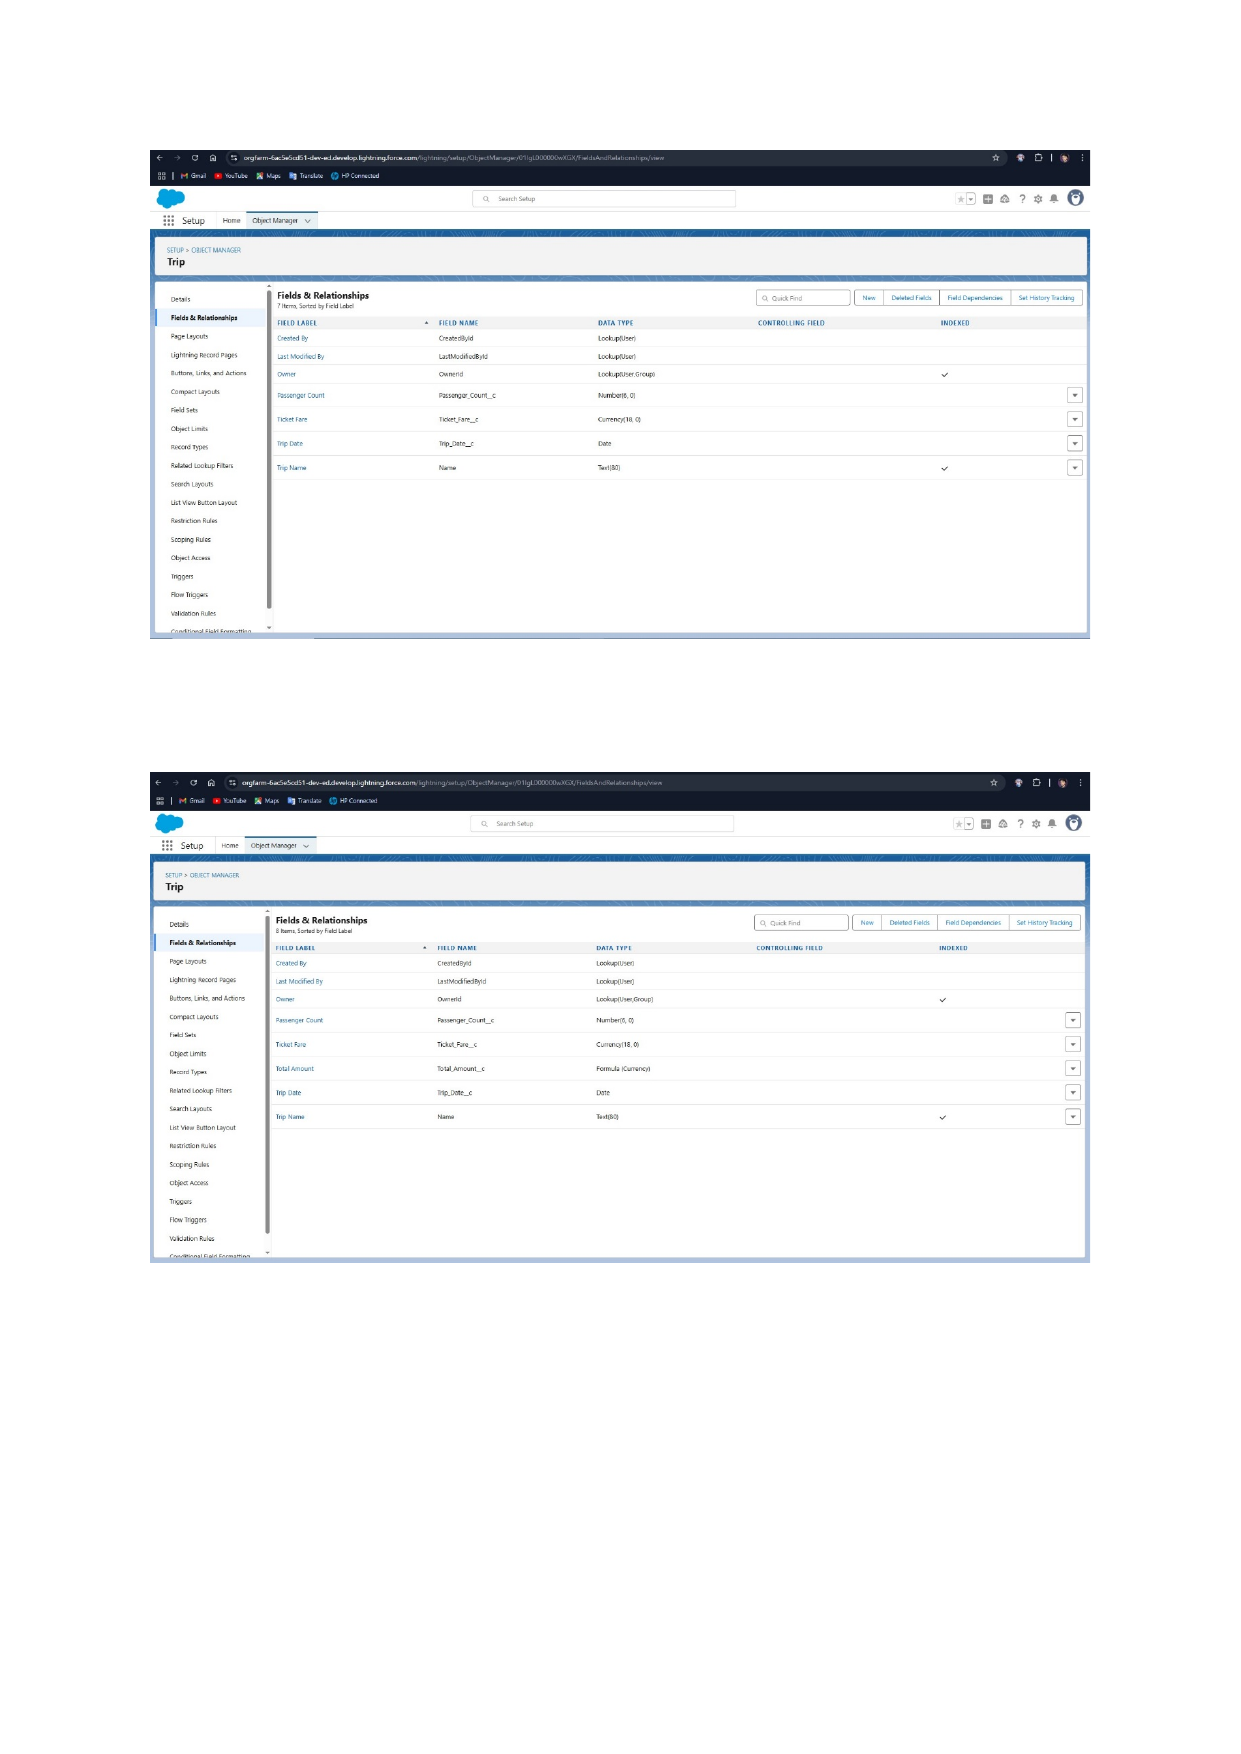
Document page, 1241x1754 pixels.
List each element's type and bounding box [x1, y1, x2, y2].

picture [150, 150, 1091, 639]
picture [150, 772, 1091, 1263]
